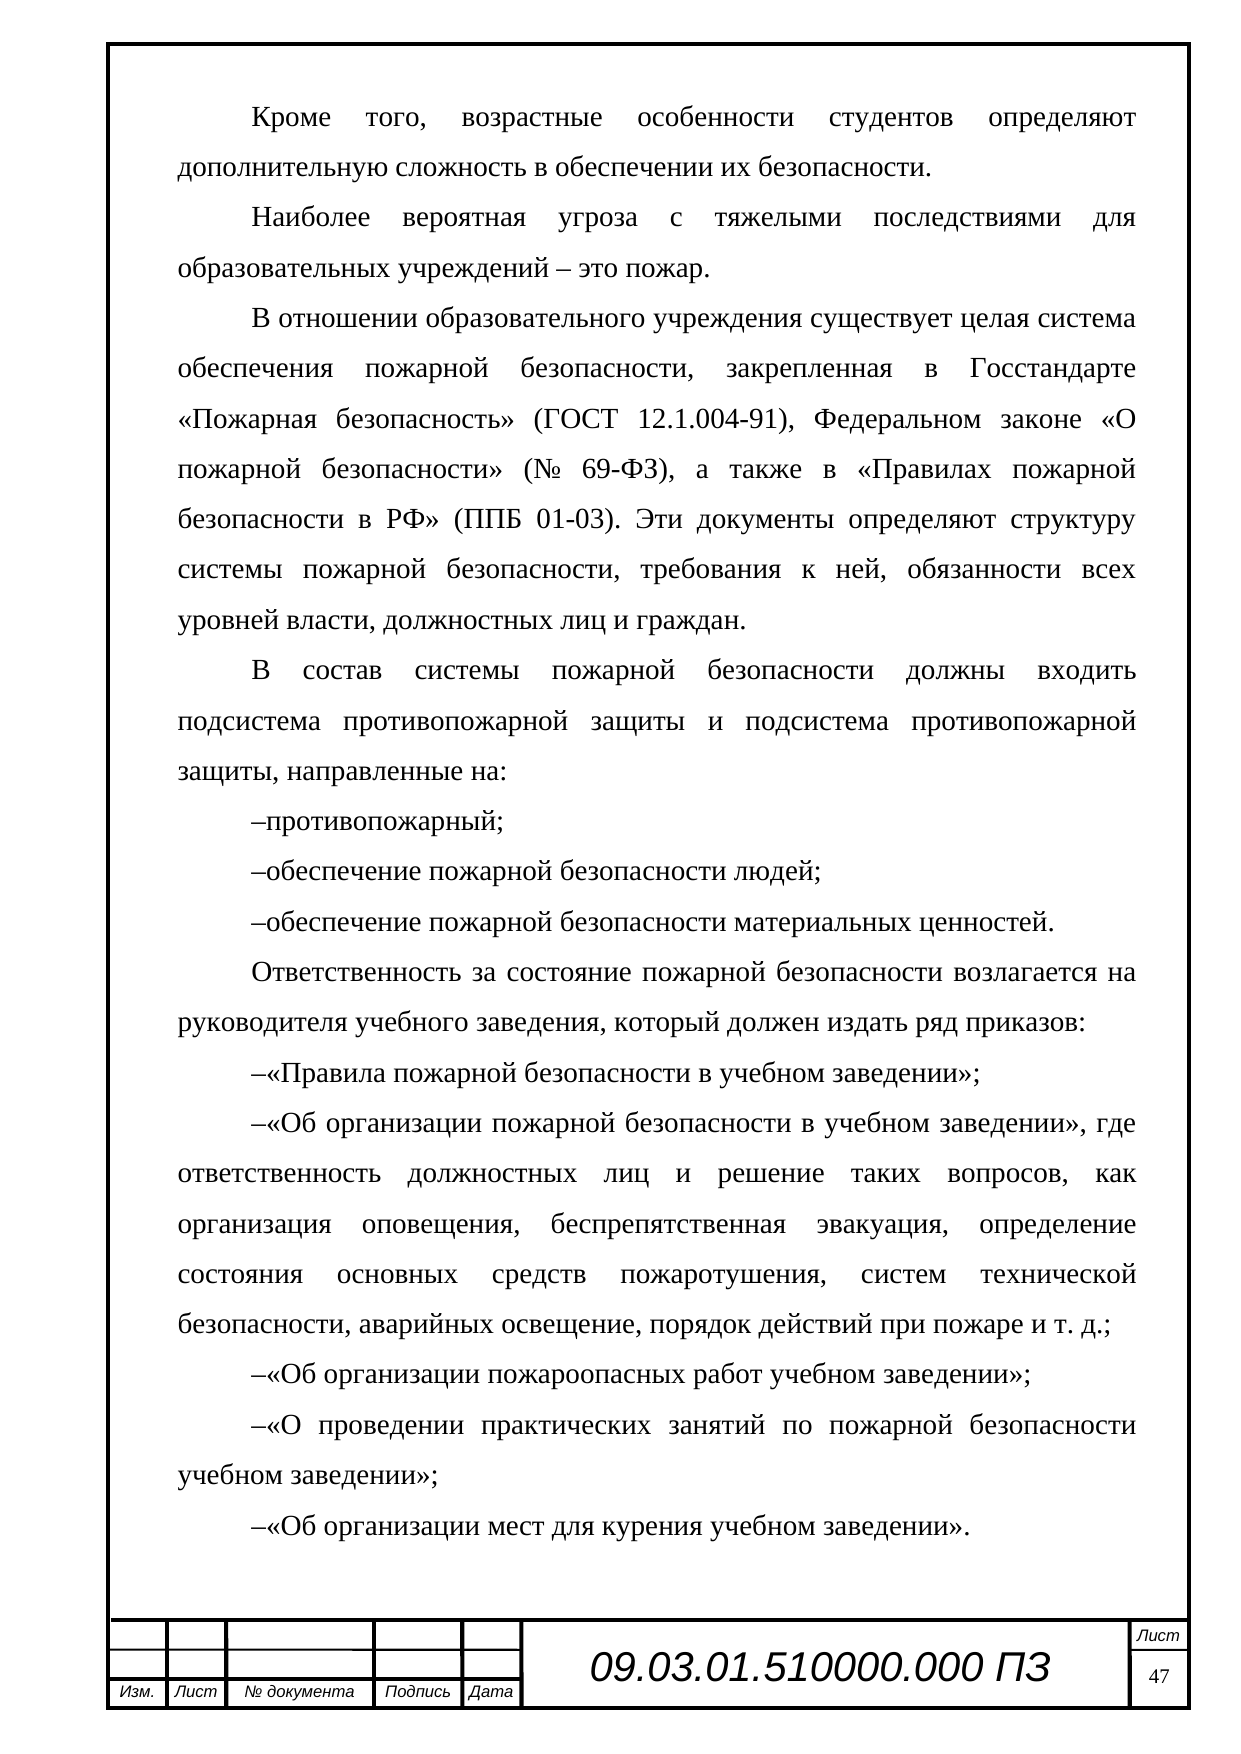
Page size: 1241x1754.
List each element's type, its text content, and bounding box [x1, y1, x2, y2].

list обеспечение пожарной безопасности людей; [177, 853, 1137, 887]
text Кроме того, возрастные особенности студентов определяют дополнительную сложность в обеспечении их безопасности. [177, 99, 1137, 183]
list «Об организации пожароопасных работ учебном заведении»; [177, 1357, 1137, 1390]
text В состав системы пожарной безопасности должны входить подсистема противопожарной защиты и подсистема противопожарной защиты, направленные на: [177, 652, 1137, 786]
text В отношении образовательного учреждения существует целая система обеспечения пожарной безопасности, закрепленная в Госстандарте «Пожарная безопасность» (ГОСТ 12.1.004-91), Федеральном законе «О пожарной безопасности» (№ 69-ФЗ), а также в «Правилах пожарной безопасности в РФ» (ППБ 01-03). Эти документы определяют структуру системы пожарной безопасности, требования к ней, обязанности всех уровней власти, должностных лиц и граждан. [177, 300, 1137, 636]
list «Правила пожарной безопасности в учебном заведении»; [177, 1055, 1137, 1088]
list «Об организации пожарной безопасности в учебном заведении», где ответственность должностных лиц и решение таких вопросов, как организация оповещения, беспрепятственная эвакуация, определение состояния основных средств пожаротушения, систем технической безопасности, аварийных освещение, порядок действий при пожаре и т. д.; [177, 1105, 1137, 1340]
text Наиболее вероятная угроза с тяжелыми последствиями для образовательных учреждений – это пожар. [177, 199, 1137, 283]
list «О проведении практических занятий по пожарной безопасности учебном заведении»; [177, 1407, 1137, 1491]
list Ответственность за состояние пожарной безопасности возлагается на руководителя учебного заведения, который должен издать ряд приказов: [177, 954, 1137, 1038]
list противопожарный; [177, 803, 1137, 837]
list «Об организации мест для курения учебном заведении». [177, 1508, 1137, 1541]
list обеспечение пожарной безопасности материальных ценностей. [177, 904, 1137, 937]
